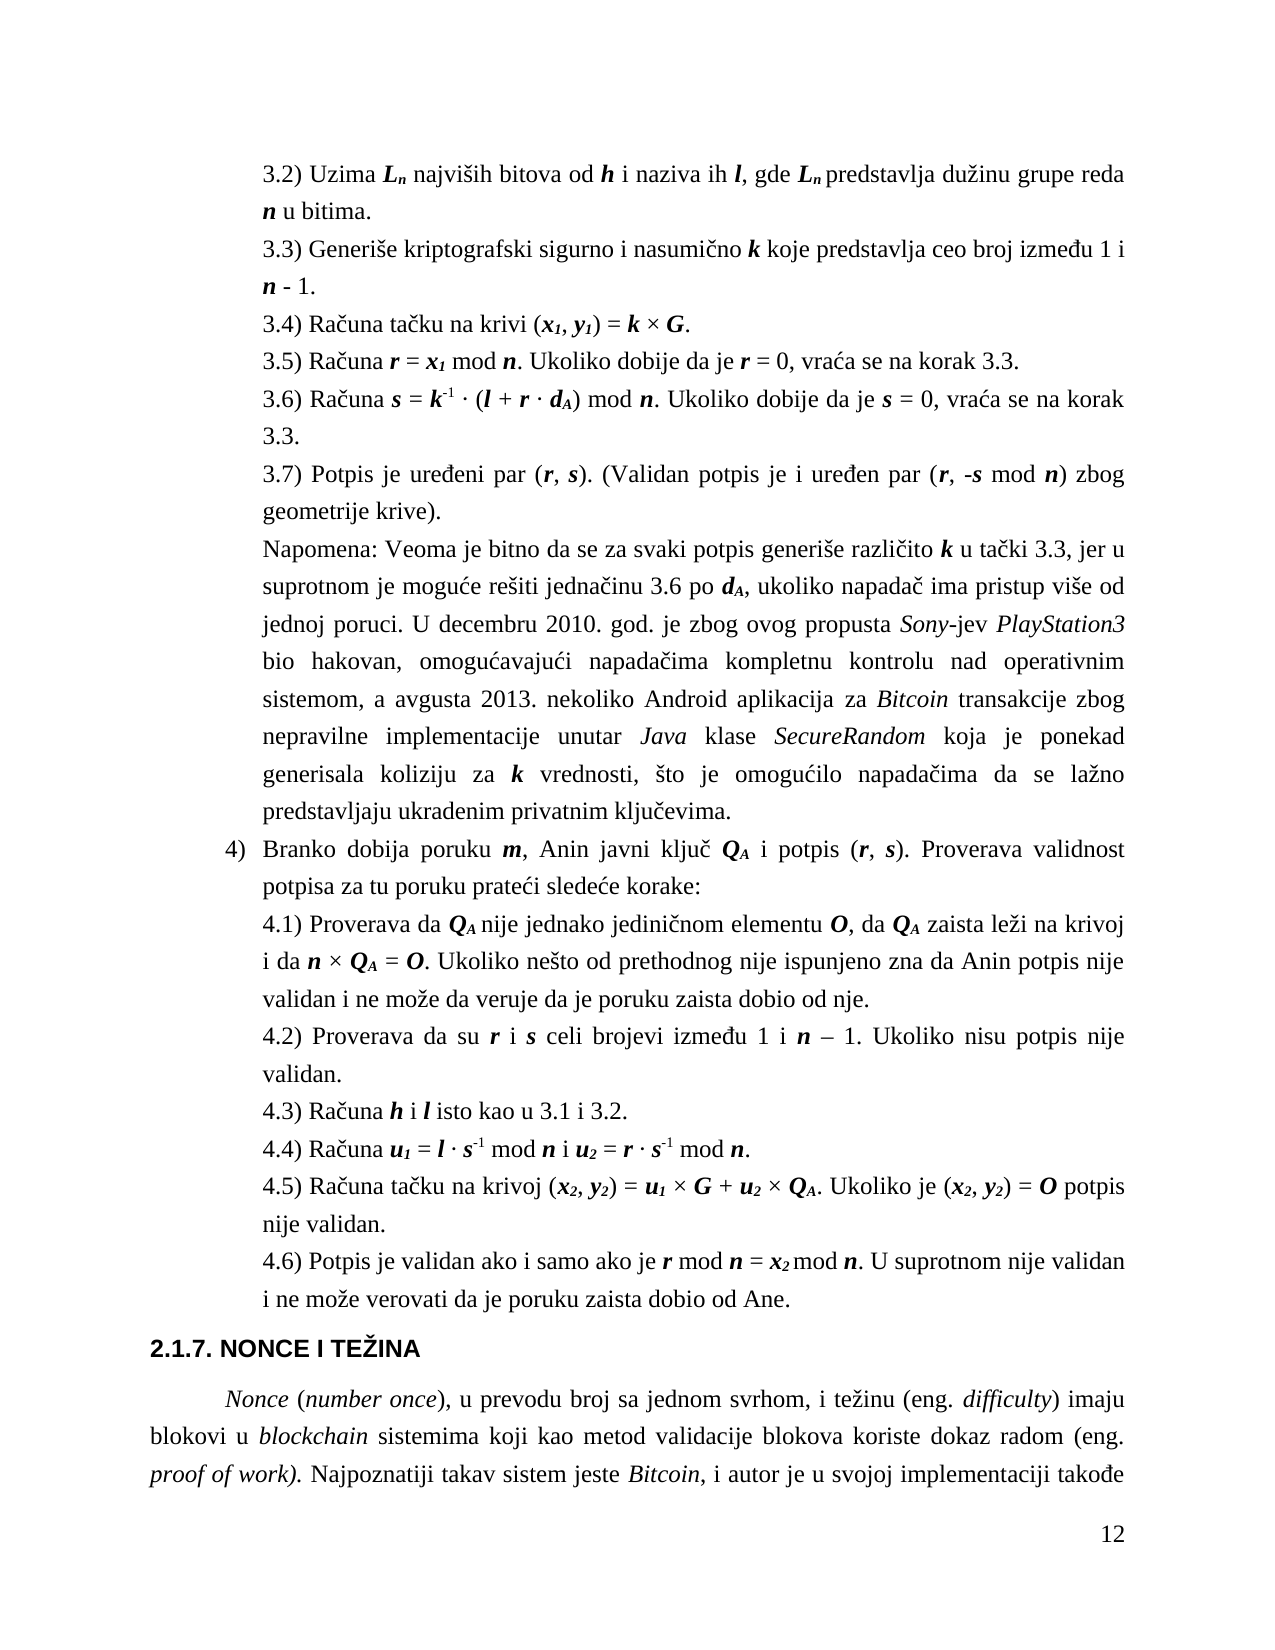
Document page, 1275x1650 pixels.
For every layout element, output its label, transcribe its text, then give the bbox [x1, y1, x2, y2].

list Branko dobija poruku m, Anin javni ključ QA i potpis (r, s). Proverava validnost potpisa za tu poruku prateći sledeće korake: [225, 825, 1125, 900]
list Napomena: Veoma je bitno da se za svaki potpis generiše različito k u tački 3.3, jer u suprotnom je moguće rešiti jednačinu 3.6 po dA, ukoliko napadač ima pristup više od jednoj poruci. U decembru 2010. god. je zbog ovog propusta Sony-jev PlayStation3 bio hakovan, omogućavajući napadačima kompletnu kontrolu nad operativnim sistemom, a avgusta 2013. nekoliko Android aplikacija za Bitcoin transakcije zbog nepravilne implementacije unutar Java klase SecureRandom koja je ponekad generisala koliziju za k vrednosti, što je omogućilo napadačima da se lažno predstavljaju ukradenim privatnim ključevima. [262, 525, 1125, 825]
subtitle NONCE I TEŽINA [150, 1325, 1125, 1362]
list 4.2) Proverava da su r i s celi brojevi između 1 i n – 1. Ukoliko nisu potpis nije validan. [262, 1012, 1125, 1087]
list 3.3) Generiše kriptografski sigurno i nasumično k koje predstavlja ceo broj između 1 i n - 1. [262, 225, 1125, 300]
list 3.5) Računa r = x1 mod n. Ukoliko dobije da je r = 0, vraća se na korak 3.3. [262, 337, 1125, 375]
list 4.1) Proverava da QA nije jednako jediničnom elementu O, da QA zaista leži na krivoj i da n × QA = O. Ukoliko nešto od prethodnog nije ispunjeno zna da Anin potpis nije validan i ne može da veruje da je poruku zaista dobio od nje. [262, 900, 1125, 1012]
list 4.6) Potpis je validan ako i samo ako je r mod n = x2 mod n. U suprotnom nije validan i ne može verovati da je poruku zaista dobio od Ane. [262, 1237, 1125, 1312]
list 3.4) Računa tačku na krivi (x1, y1) = k × G. [262, 300, 1125, 337]
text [150, 1375, 1125, 1487]
list 4.5) Računa tačku na krivoj (x2, y2) = u1 × G + u2 × QA. Ukoliko je (x2, y2) = O potpis nije validan. [262, 1162, 1125, 1237]
list 3.7) Potpis je uređeni par (r, s). (Validan potpis je i uređen par (r, -s mod n) zbog geometrije krive). [262, 450, 1125, 525]
list 4.3) Računa h i l isto kao u 3.1 i 3.2. [262, 1087, 1125, 1125]
list 3.6) Računa s = k-1 ∙ (l + r ∙ dA) mod n. Ukoliko dobije da je s = 0, vraća se na korak 3.3. [262, 375, 1125, 450]
list 4.4) Računa u1 = l ∙ s-1 mod n i u2 = r ∙ s-1 mod n. [262, 1125, 1125, 1162]
list 3.2) Uzima Ln najviših bitova od h i naziva ih l, gde Ln predstavlja dužinu grupe reda n u bitima. [262, 150, 1125, 225]
